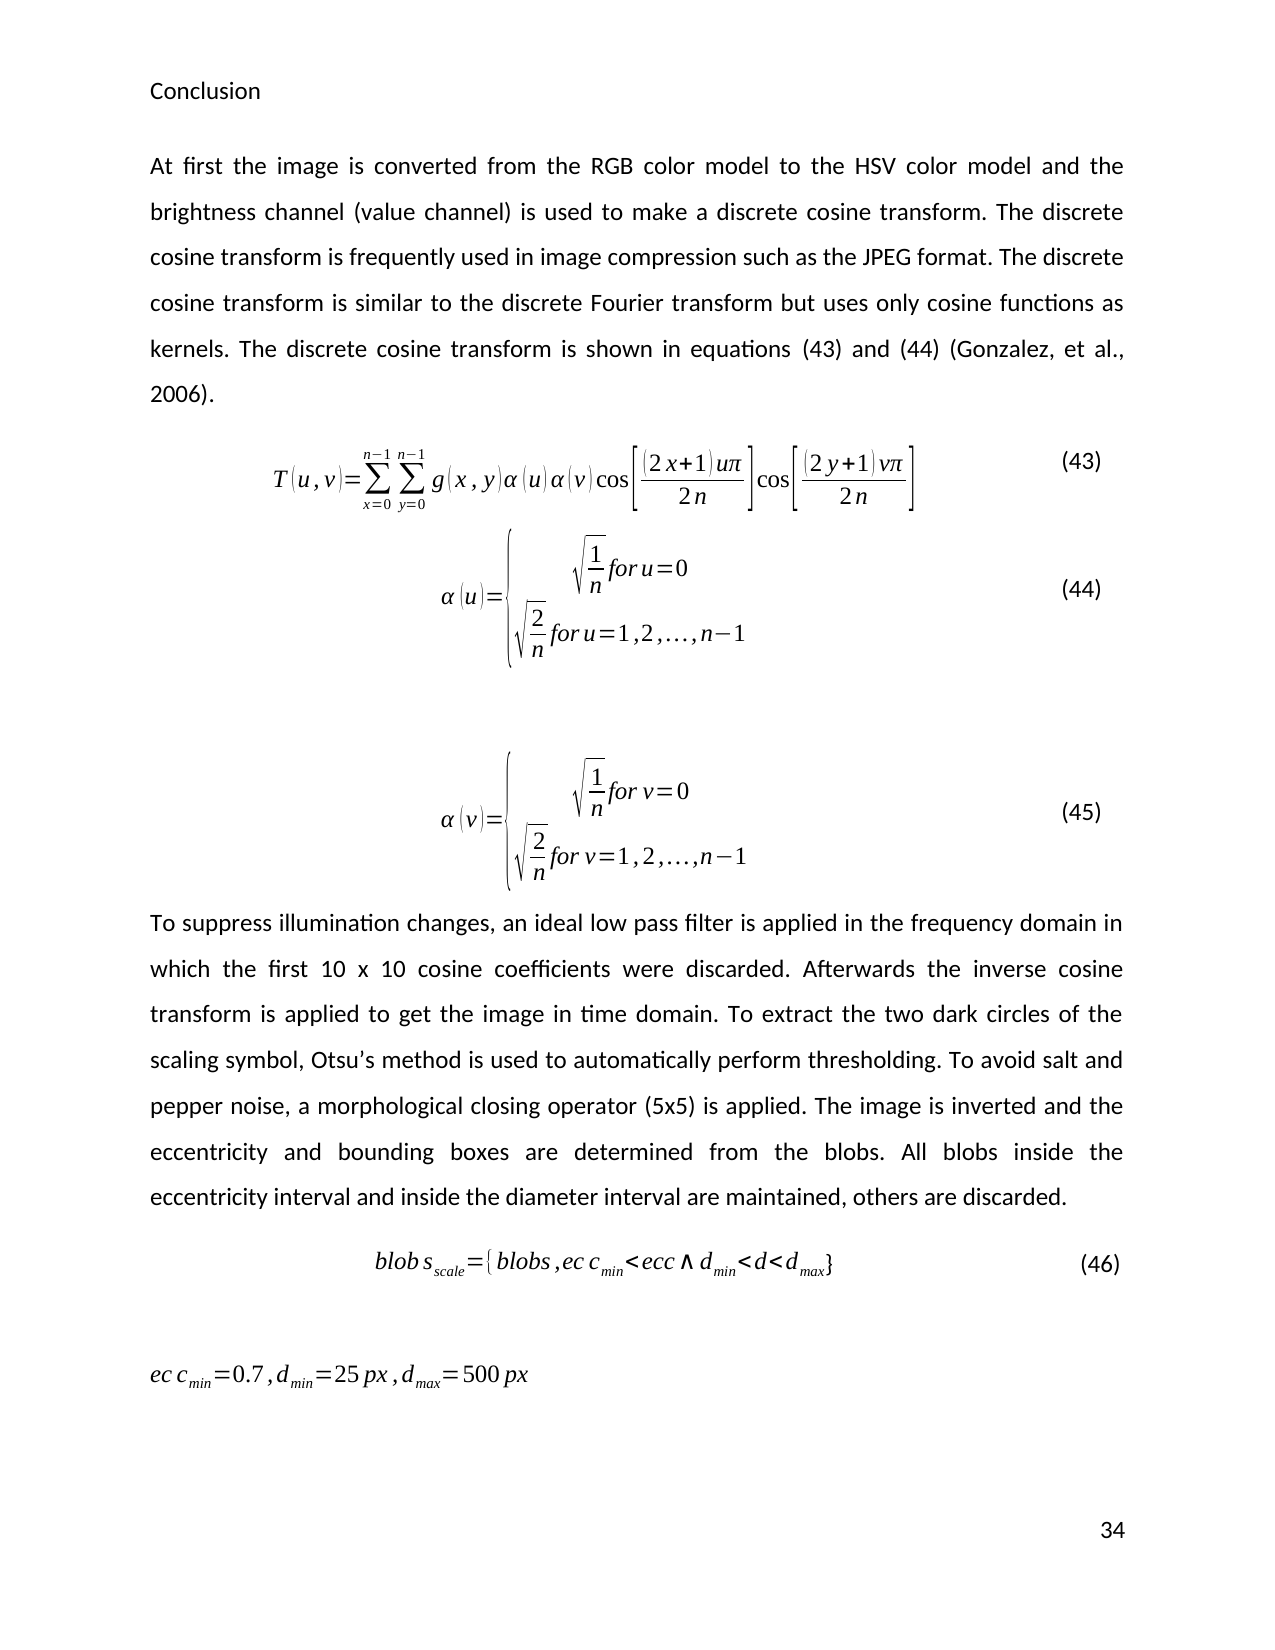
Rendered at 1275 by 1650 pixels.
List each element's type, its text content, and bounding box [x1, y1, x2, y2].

table_cell [139, 528, 1050, 684]
table_header } [139, 1248, 1069, 1294]
table_header [139, 445, 1050, 528]
text To suppress illumination changes, an ideal low pass filter is applied in the frequency domain in which the first 10 x 10 cosine coefficients were discarded. Afterwards the inverse cosine transform is applied to get the image in time domain. To extract the two dark circles of the scaling symbol, Otsu’s method is used to automatically perform thresholding. To avoid salt and pepper noise, a morphological closing operator (5x5) is applied. The image is inverted and the eccentricity and bounding boxes are determined from the blobs. All blobs inside the eccentricity interval and inside the diameter interval are maintained, others are discarded. [150, 907, 1125, 1212]
text At first the image is converted from the RGB color model to the HSV color model and the brightness channel (value channel) is used to make a discrete cosine transform. The discrete cosine transform is frequently used in image compression such as the JPEG format. The discrete cosine transform is similar to the discrete Fourier transform but uses only cosine functions as kernels. The discrete cosine transform is shown in equations (43) and (44) . [150, 150, 1125, 409]
table_header [139, 751, 1050, 907]
